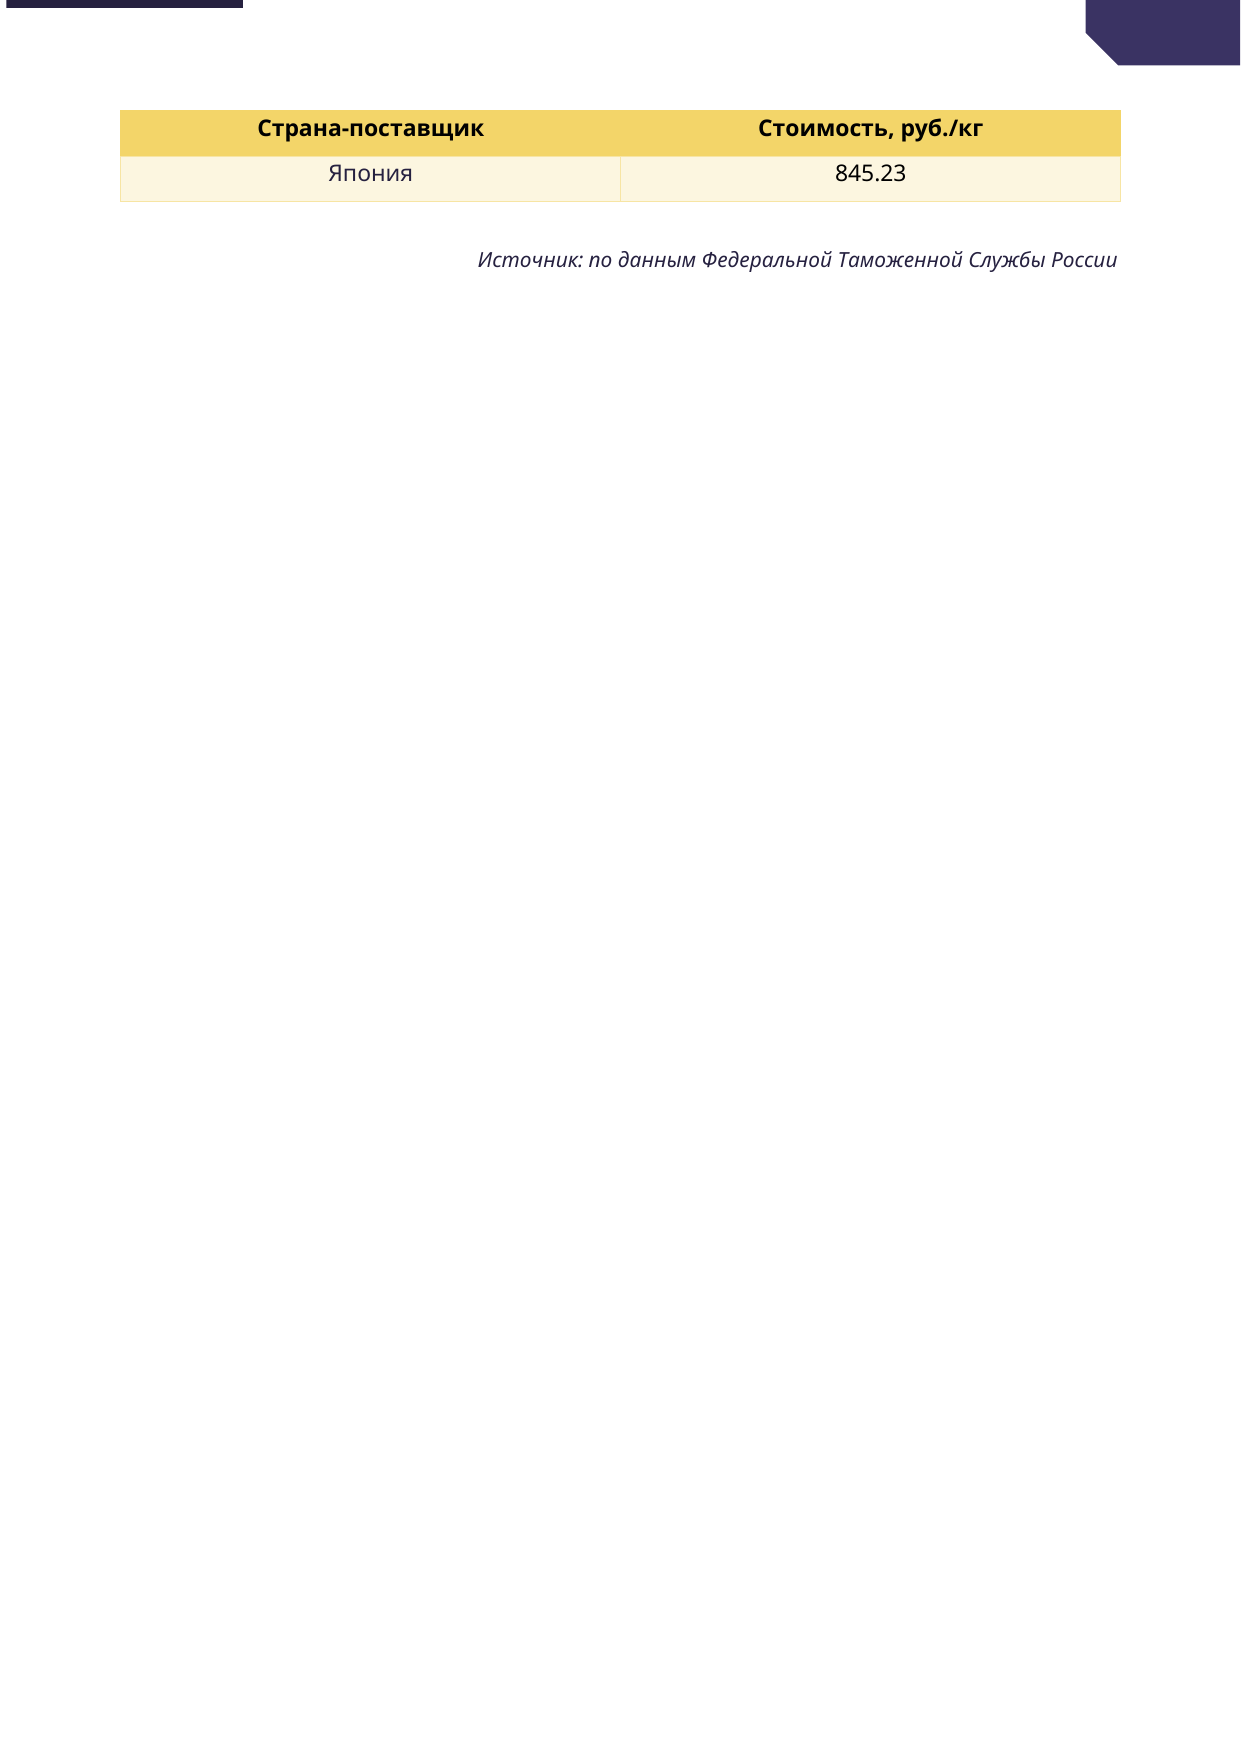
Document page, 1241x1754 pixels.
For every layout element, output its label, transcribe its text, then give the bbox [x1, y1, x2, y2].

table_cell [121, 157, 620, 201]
text Источник: по данным Федеральной Таможенной Службы России [120, 245, 1120, 273]
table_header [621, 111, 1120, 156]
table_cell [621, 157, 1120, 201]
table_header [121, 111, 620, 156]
